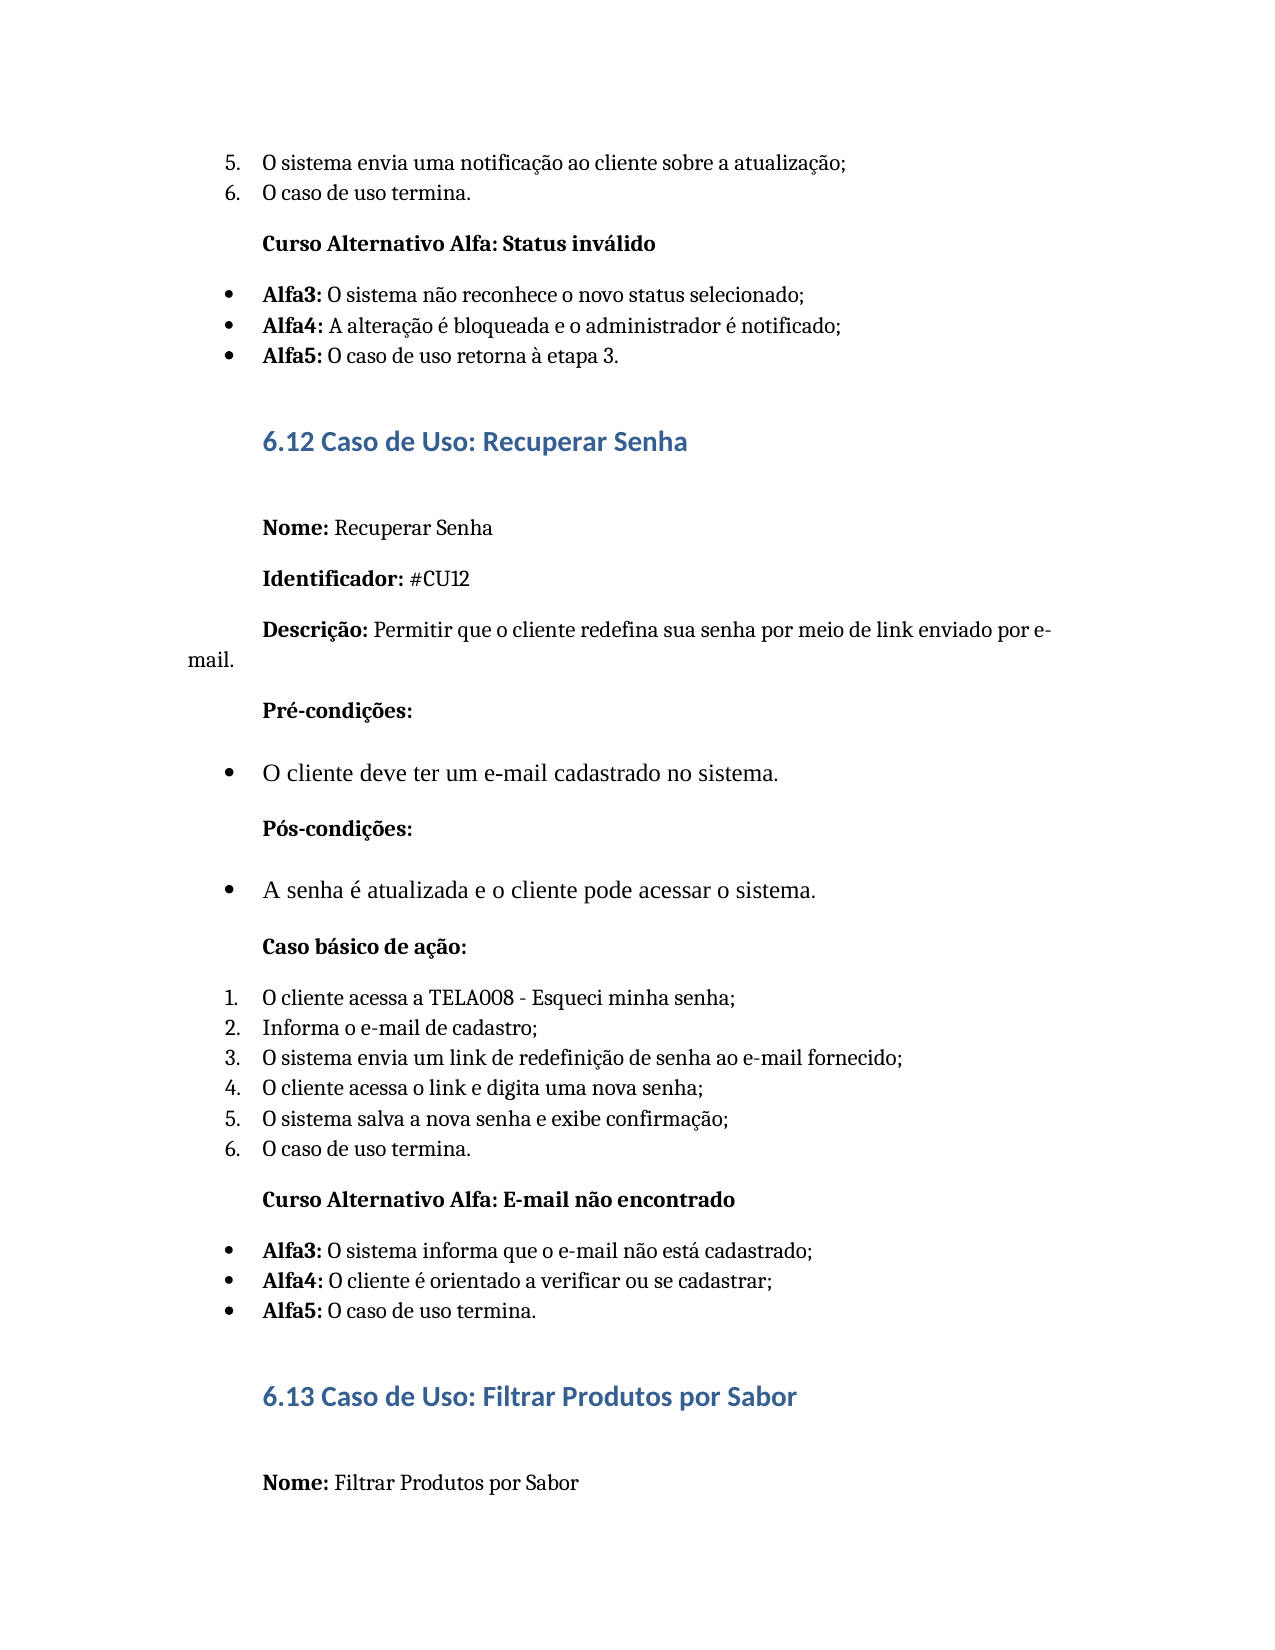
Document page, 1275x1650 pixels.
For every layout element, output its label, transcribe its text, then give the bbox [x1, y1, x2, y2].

list O sistema envia uma notificação ao cliente sobre a atualização; [225, 150, 1087, 176]
list O caso de uso termina. [225, 180, 1087, 207]
text Nome: Filtrar Produtos por Sabor [187, 1470, 1087, 1497]
subtitle 6.12 Caso de Uso: Recuperar Senha [187, 423, 1087, 458]
list Alfa3: O sistema informa que o e-mail não está cadastrado; [225, 1238, 1087, 1264]
subtitle 6.13 Caso de Uso: Filtrar Produtos por Sabor [187, 1378, 1087, 1414]
list Informa o e-mail de cadastro; [225, 1015, 1087, 1041]
text Pós-condições: [187, 816, 1087, 842]
list O cliente acessa o link e digita uma nova senha; [225, 1075, 1087, 1101]
text Caso básico de ação: [187, 933, 1087, 960]
list Alfa4: O cliente é orientado a verificar ou se cadastrar; [225, 1268, 1087, 1294]
text Pré-condições: [187, 698, 1087, 724]
list Alfa3: O sistema não reconhece o novo status selecionado; [225, 282, 1087, 309]
text Identificador: #CU12 [187, 566, 1087, 592]
text Curso Alternativo Alfa: E-mail não encontrado [187, 1187, 1087, 1213]
list O cliente deve ter um e-mail cadastrado no sistema. [225, 758, 1087, 787]
text Descrição: Permitir que o cliente redefina sua senha por meio de link enviado por e-mail. [187, 617, 1087, 673]
list Alfa4: A alteração é bloqueada e o administrador é notificado; [225, 312, 1087, 339]
list O sistema envia um link de redefinição de senha ao e-mail fornecido; [225, 1045, 1087, 1071]
list Alfa5: O caso de uso retorna à etapa 3. [225, 343, 1087, 369]
list O cliente acessa a TELA008 - Esqueci minha senha; [225, 984, 1087, 1011]
text Curso Alternativo Alfa: Status inválido [187, 231, 1087, 258]
list A senha é atualizada e o cliente pode acessar o sistema. [225, 875, 1087, 904]
list O caso de uso termina. [225, 1136, 1087, 1162]
list O sistema salva a nova senha e exibe confirmação; [225, 1105, 1087, 1132]
text Nome: Recuperar Senha [187, 515, 1087, 541]
list Alfa5: O caso de uso termina. [225, 1298, 1087, 1324]
